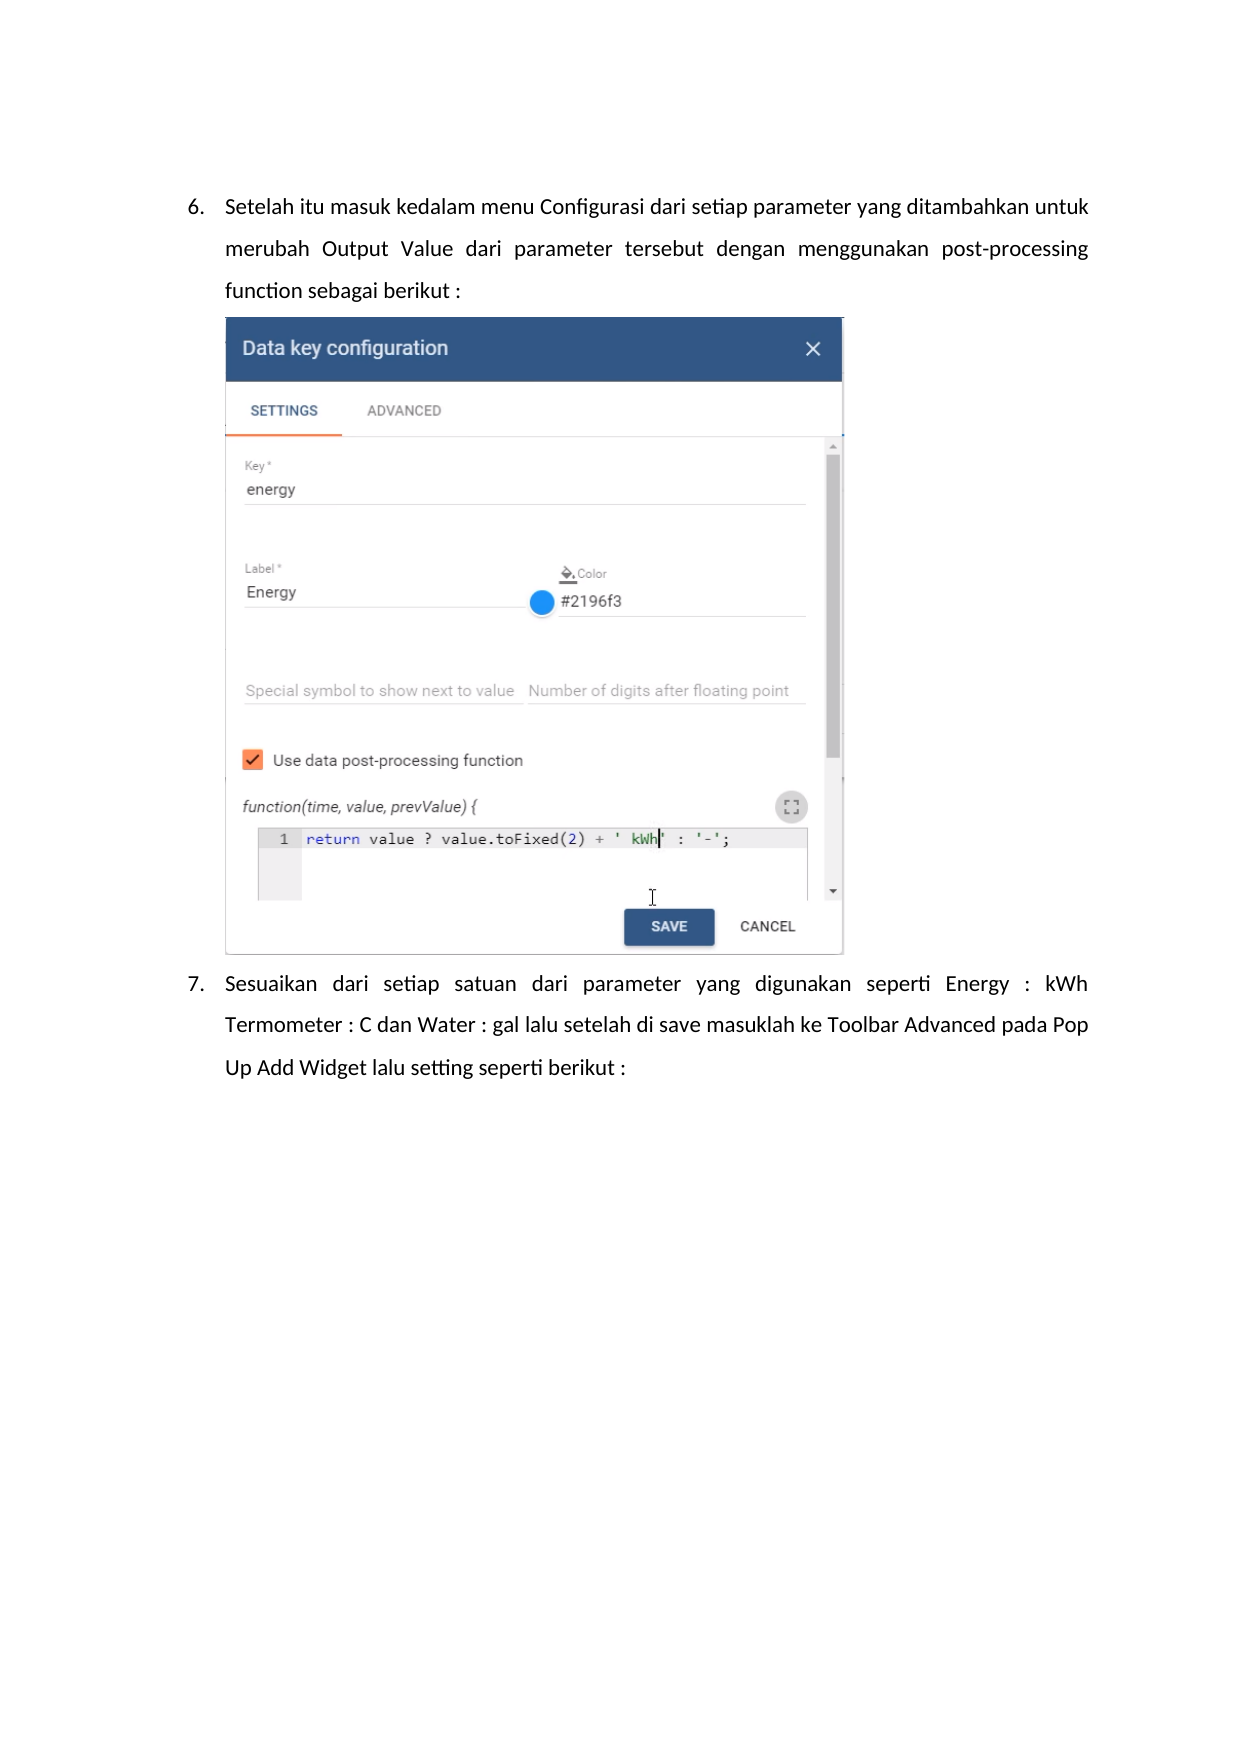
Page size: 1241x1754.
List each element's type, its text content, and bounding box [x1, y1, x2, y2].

list Setelah itu masuk kedalam menu Configurasi dari setiap parameter yang ditambahkan untuk merubah Output Value dari parameter tersebut dengan menggunakan post-processing function sebagai berikut : [187, 192, 1090, 304]
picture [225, 317, 845, 955]
list Sesuaikan dari setiap satuan dari parameter yang digunakan seperti Energy : kWh Termometer : C dan Water : gal lalu setelah di save masuklah ke Toolbar Advanced pada Pop Up Add Widget lalu setting seperti berikut : [187, 969, 1090, 1081]
